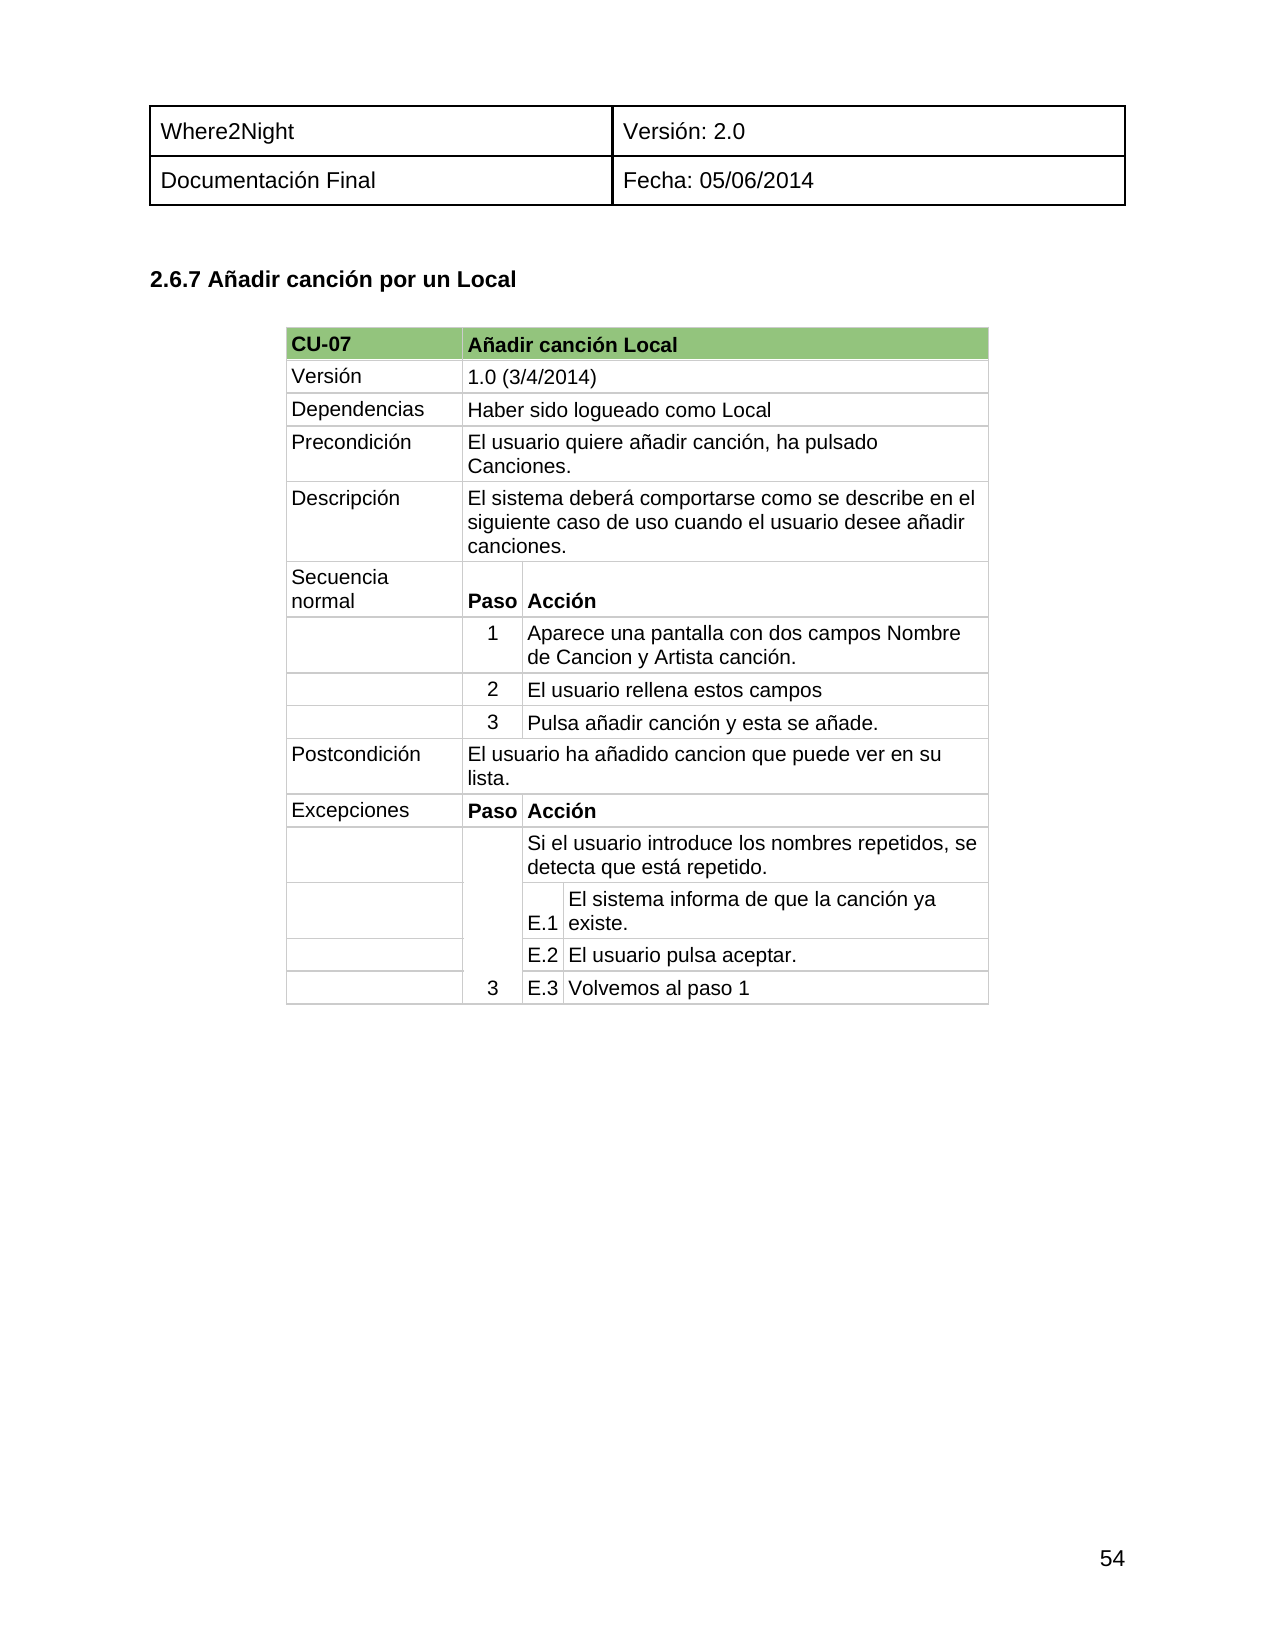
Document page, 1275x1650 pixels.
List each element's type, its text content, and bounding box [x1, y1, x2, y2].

table_cell El sistema deberá comportarse como se describe en el siguiente caso de uso cuando el usuario desee añadir canciones. [463, 482, 988, 561]
table_cell E.3 [523, 972, 563, 1003]
table_cell Excepciones [287, 795, 462, 826]
table_cell [287, 618, 462, 672]
table_header Añadir canción Local [463, 328, 988, 359]
table_cell [287, 939, 462, 970]
subtitle 2.6.7 Añadir canción por un Local [150, 266, 1125, 293]
table_cell Acción [523, 562, 988, 616]
table_cell [287, 828, 462, 882]
table_cell Pulsa añadir canción y esta se añade. [523, 706, 988, 738]
table_cell Versión [287, 361, 462, 392]
table_cell Acción [523, 795, 988, 826]
table_cell [287, 674, 462, 705]
table_cell El sistema informa de que la canción ya existe. [564, 883, 988, 938]
table_cell El usuario quiere añadir canción, ha pulsado Canciones. [463, 427, 988, 481]
table_cell Postcondición [287, 739, 462, 793]
table_cell 3 [463, 828, 522, 1003]
table_cell Si el usuario introduce los nombres repetidos, se detecta que está repetido. [523, 828, 988, 882]
table_cell Haber sido logueado como Local [463, 394, 988, 425]
table_cell Descripción [287, 482, 462, 561]
table_cell Paso [463, 562, 522, 616]
table_cell 1.0 (3/4/2014) [463, 361, 988, 392]
table_cell Aparece una pantalla con dos campos Nombre de Cancion y Artista canción. [523, 618, 988, 672]
table_cell E.1 [523, 883, 563, 938]
table_cell [287, 706, 462, 738]
table_cell El usuario ha añadido cancion que puede ver en su lista. [463, 739, 988, 793]
table_cell Dependencias [287, 394, 462, 425]
table_cell 1 [463, 618, 522, 672]
table_cell Secuencia normal [287, 562, 462, 616]
table_cell 2 [463, 674, 522, 705]
table_cell E.2 [523, 939, 563, 970]
table_cell El usuario pulsa aceptar. [564, 939, 988, 970]
table_cell Precondición [287, 427, 462, 481]
table_cell Paso [463, 795, 522, 826]
table_cell Volvemos al paso 1 [564, 972, 988, 1003]
table_cell El usuario rellena estos campos [523, 674, 988, 705]
table_header CU-07 [287, 328, 462, 359]
table_cell [287, 883, 462, 938]
table_cell 3 [463, 706, 522, 738]
table_cell [287, 972, 462, 1003]
